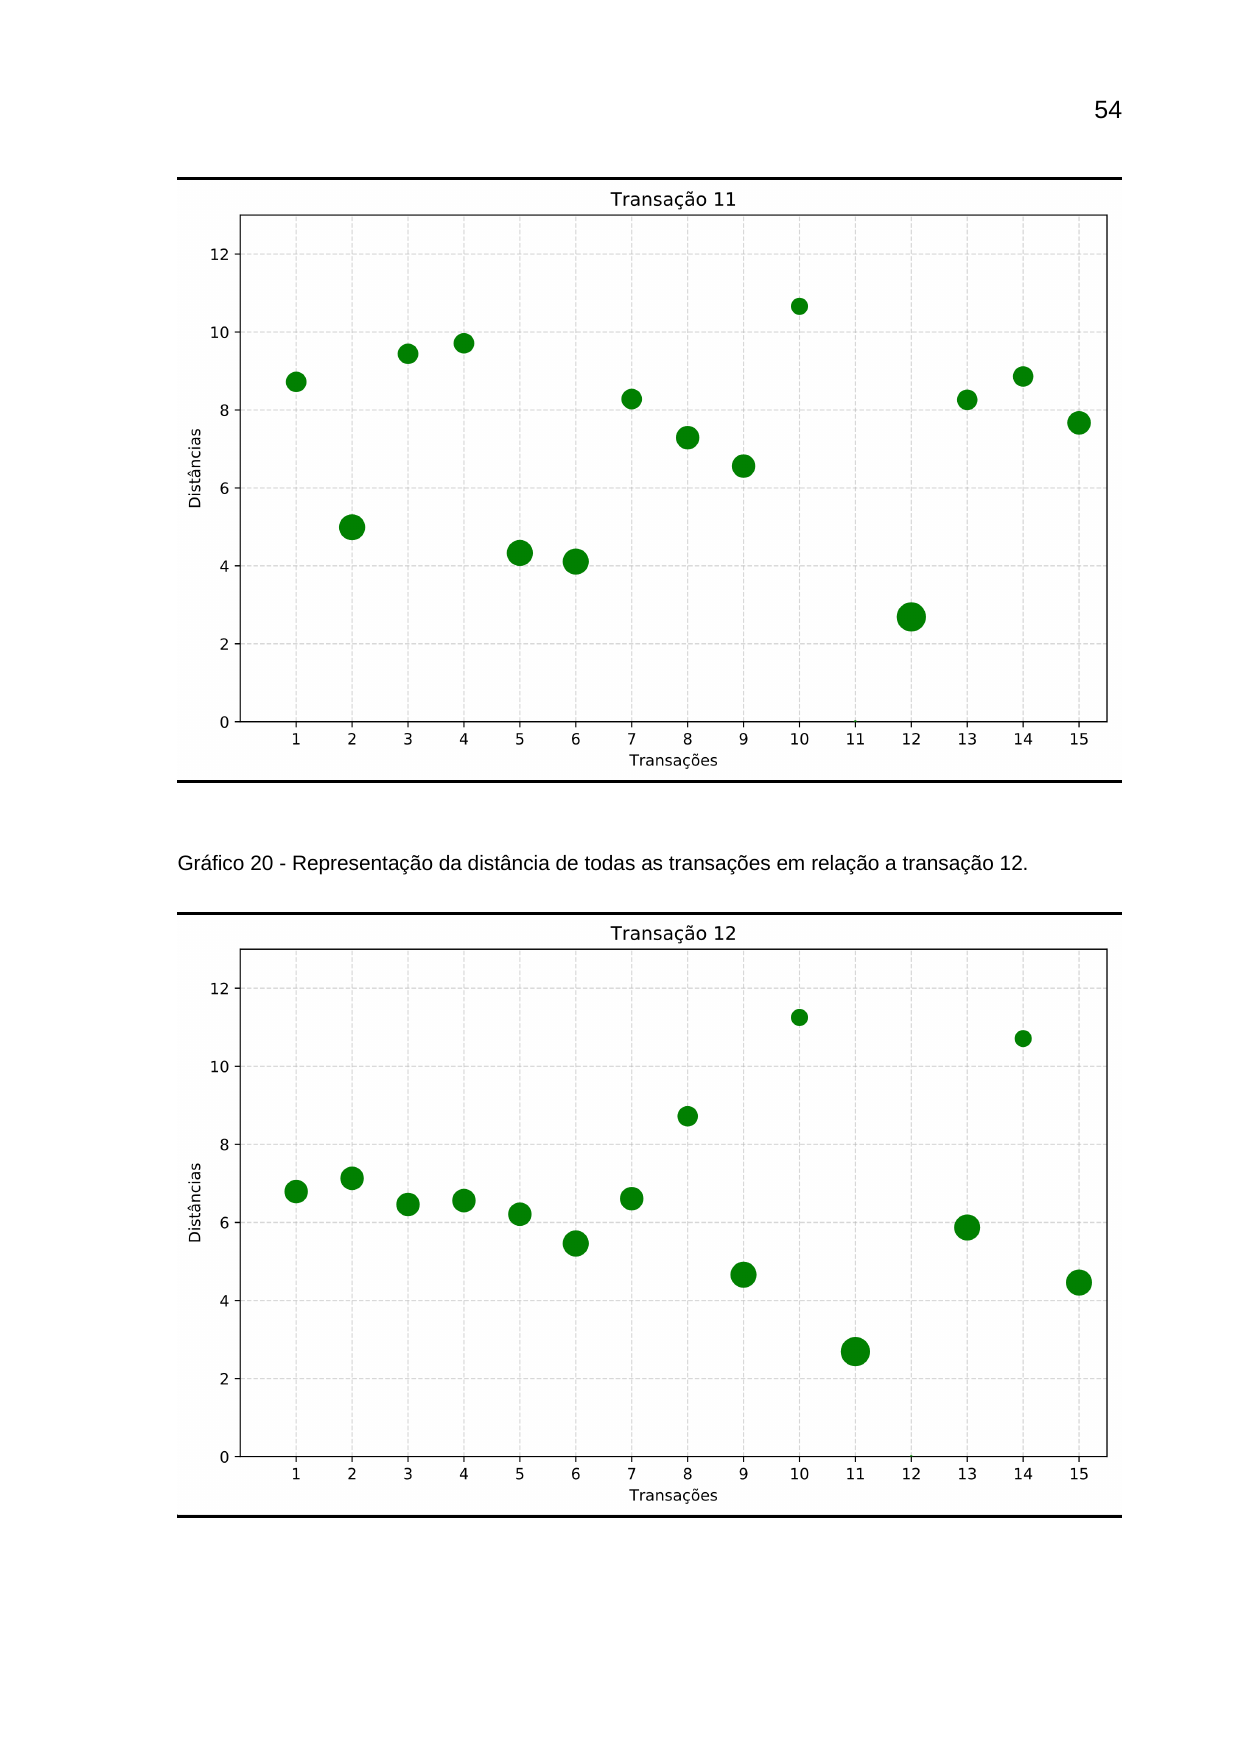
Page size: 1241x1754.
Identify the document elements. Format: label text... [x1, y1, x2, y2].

picture [177, 180, 1123, 780]
picture [177, 915, 1123, 1515]
